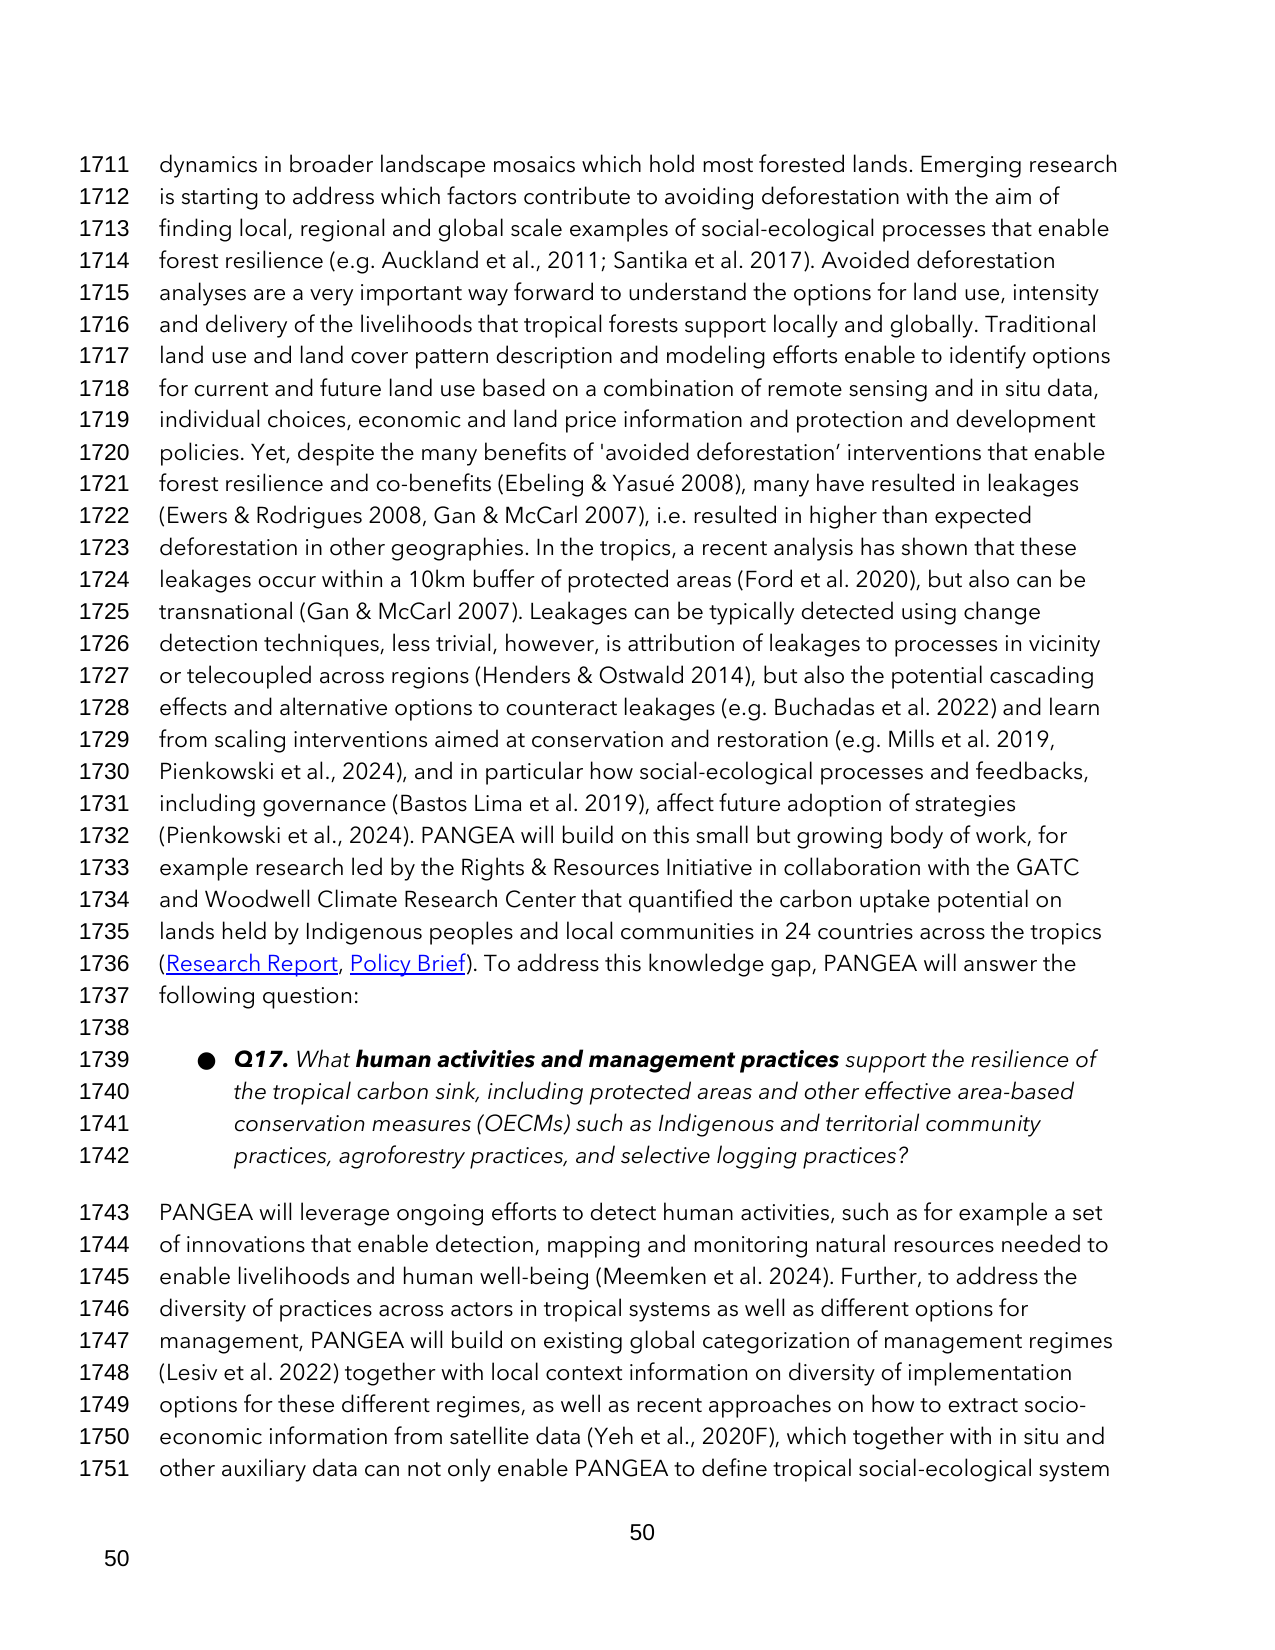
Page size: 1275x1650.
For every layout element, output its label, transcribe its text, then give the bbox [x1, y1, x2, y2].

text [159, 1198, 1125, 1482]
list Q17. What human activities and management practices support the resilience of the tropical carbon sink, including protected areas and other effective area-based conservation measures (OECMs) such as Indigenous and territorial community practices, agroforestry practices, and selective logging practices? [196, 1045, 1125, 1169]
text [159, 150, 1125, 1009]
